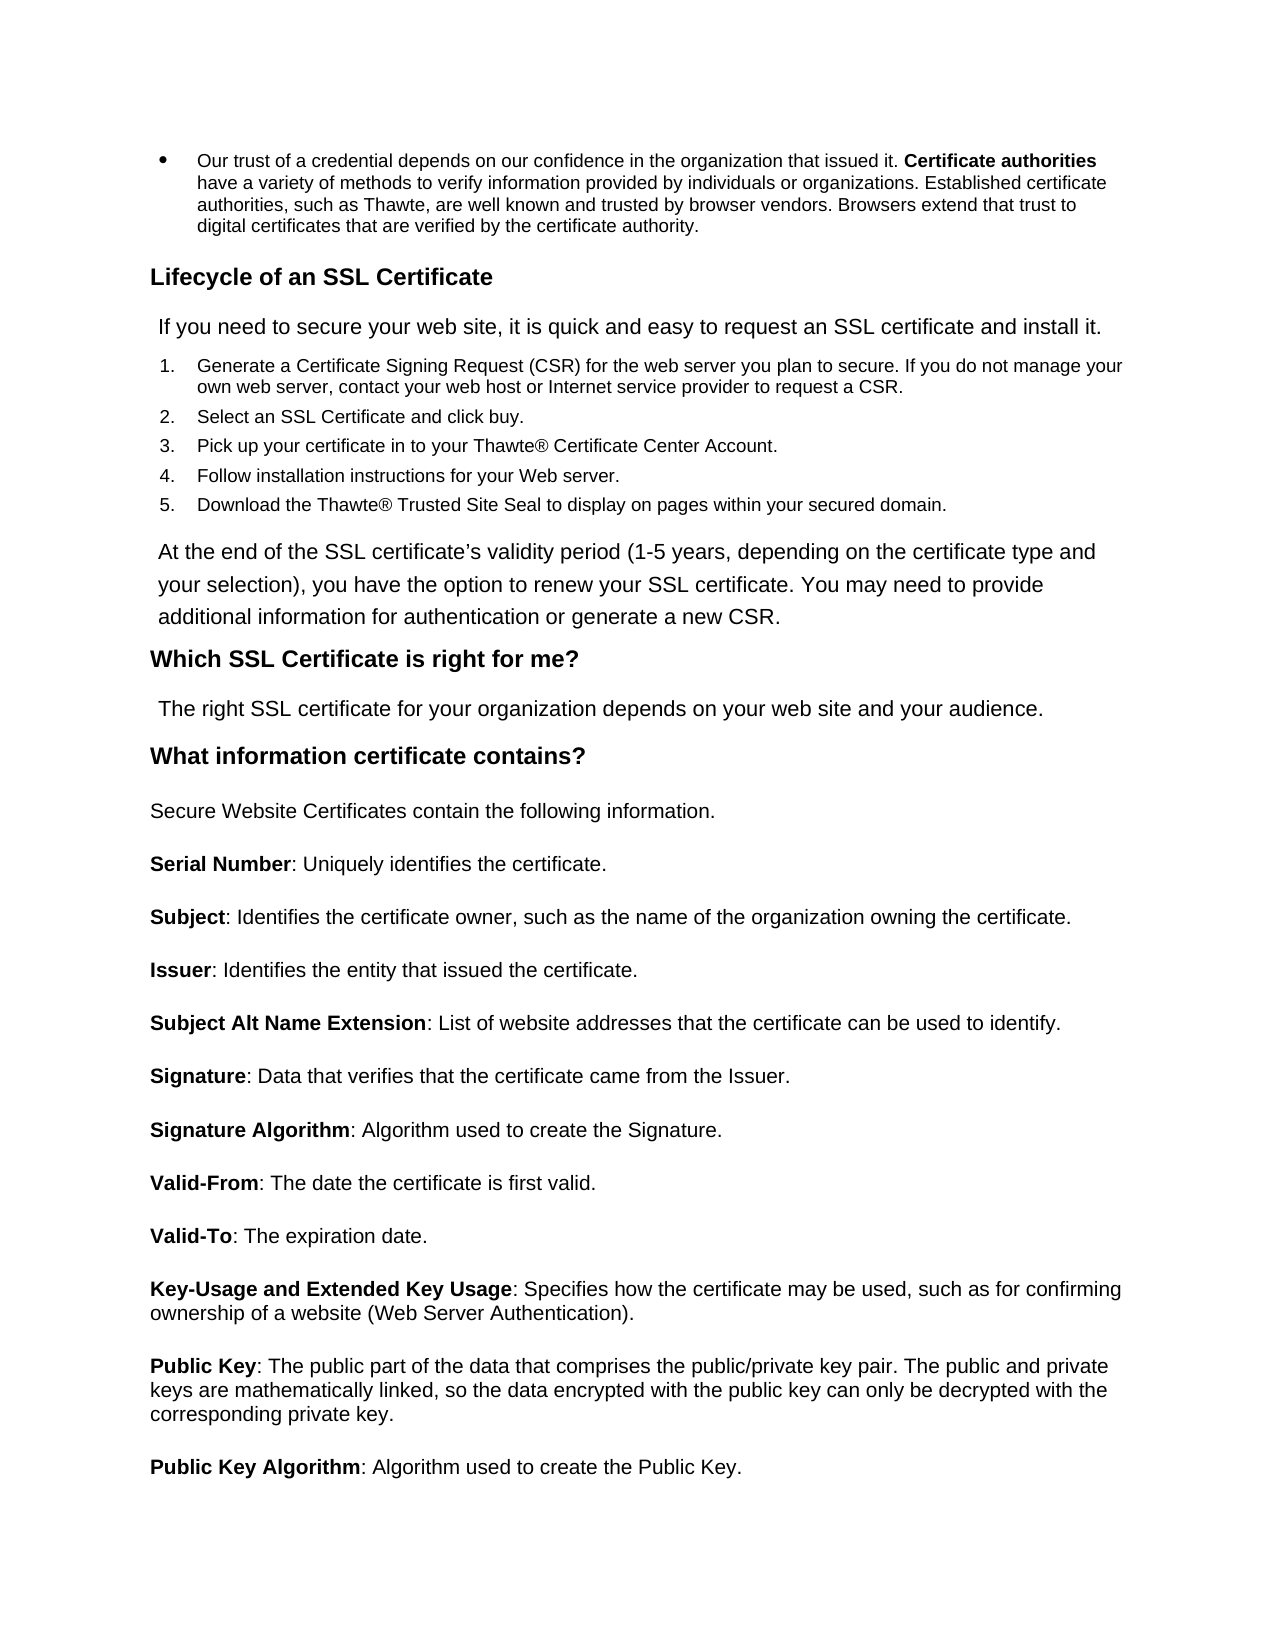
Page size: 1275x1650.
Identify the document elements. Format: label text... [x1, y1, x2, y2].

text Public Key: The public part of the data that comprises the public/private key pair. The public and private keys are mathematically linked, so the data encrypted with the public key can only be decrypted with the corresponding private key. [150, 1354, 1125, 1426]
text Public Key Algorithm: Algorithm used to create the Public Key. [150, 1455, 1125, 1479]
list Our trust of a credential depends on our confidence in the organization that issued it. Certificate authorities have a variety of methods to verify information provided by individuals or organizations. Established certificate authorities, such as Thawte, are well known and trusted by browser vendors. Browsers extend that trust to digital certificates that are verified by the certificate authority. [159, 150, 1125, 237]
text What information certificate contains? [150, 737, 1125, 769]
text Subject: Identifies the certificate owner, such as the name of the organization owning the certificate. [150, 905, 1125, 929]
text Issuer: Identifies the entity that issued the certificate. [150, 958, 1125, 982]
list Generate a Certificate Signing Request (CSR) for the web server you plan to secure. If you do not manage your own web server, contact your web host or Internet service provider to request a CSR. [159, 355, 1125, 398]
text Signature: Data that verifies that the certificate came from the Issuer. [150, 1064, 1125, 1088]
list Select an SSL Certificate and click buy. [159, 406, 1125, 427]
text Serial Number: Uniquely identifies the certificate. [150, 852, 1125, 876]
text Valid-To: The expiration date. [150, 1224, 1125, 1248]
list Follow installation instructions for your Web server. [159, 464, 1125, 486]
text Lifecycle of an SSL Certificate [150, 263, 1125, 291]
text The right SSL certificate for your organization depends on your web site and your audience. [158, 688, 1125, 721]
list Download the Thawte® Trusted Site Seal to display on pages within your secured domain. [159, 494, 1125, 515]
text Which SSL Certificate is right for me? [150, 645, 1125, 673]
text Secure Website Certificates contain the following information. [150, 799, 1125, 823]
text Subject Alt Name Extension: List of website addresses that the certificate can be used to identify. [150, 1011, 1125, 1035]
text At the end of the SSL certificate’s validity period (1-5 years, depending on the certificate type and your selection), you have the option to renew your SSL certificate. You may need to provide additional information for authentication or generate a new CSR. [158, 531, 1125, 629]
text Valid-From: The date the certificate is first valid. [150, 1171, 1125, 1194]
text If you need to secure your web site, it is quick and easy to request an SSL certificate and install it. [158, 306, 1125, 339]
text Signature Algorithm: Algorithm used to create the Signature. [150, 1117, 1125, 1141]
text Key-Usage and Extended Key Usage: Specifies how the certificate may be used, such as for confirming ownership of a website (Web Server Authentication). [150, 1277, 1125, 1325]
list Pick up your certificate in to your Thawte® Certificate Center Account. [159, 435, 1125, 457]
